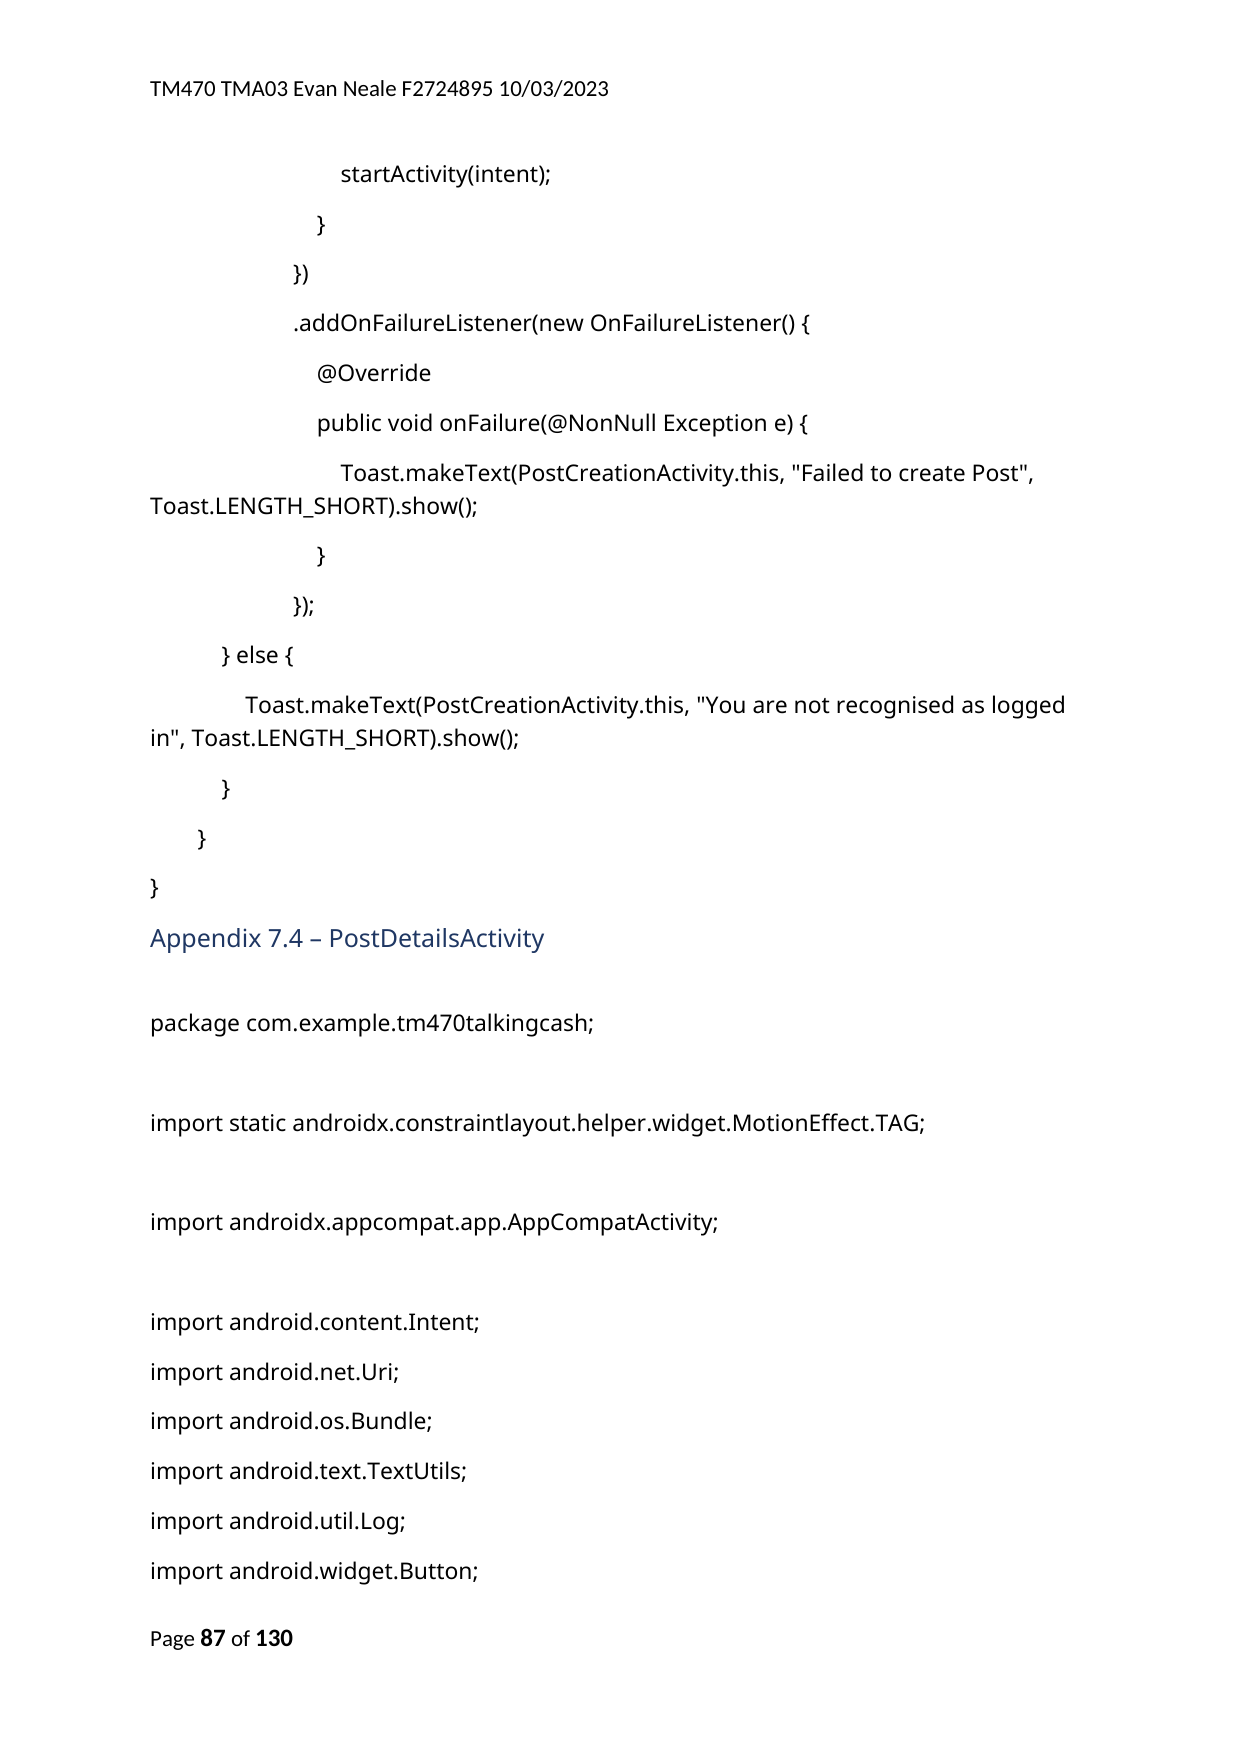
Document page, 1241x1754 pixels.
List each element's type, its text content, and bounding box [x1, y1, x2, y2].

text import android.util.Log; [150, 1505, 1090, 1536]
text import android.widget.Button; [150, 1555, 1090, 1586]
subtitle Appendix 7.4 – PostDetailsActivity [150, 921, 1090, 955]
text }); [150, 589, 1090, 621]
text } [150, 871, 1090, 903]
text import android.os.Bundle; [150, 1405, 1090, 1437]
text package com.example.tm470talkingcash; [150, 1007, 1090, 1038]
text } [150, 772, 1090, 803]
text startActivity(intent); [150, 158, 1090, 189]
text } [150, 539, 1090, 571]
text import android.text.TextUtils; [150, 1455, 1090, 1486]
text import android.net.Uri; [150, 1356, 1090, 1387]
text Toast.makeText(PostCreationActivity.this, "You are not recognised as logged in", Toast.LENGTH_SHORT).show(); [150, 689, 1090, 753]
text } [150, 208, 1090, 239]
text } [150, 822, 1090, 853]
text import android.content.Intent; [150, 1306, 1090, 1337]
text }) [150, 257, 1090, 289]
text } else { [150, 639, 1090, 670]
text Toast.makeText(PostCreationActivity.this, "Failed to create Post", Toast.LENGTH_SHORT).show(); [150, 457, 1090, 521]
text public void onFailure(@NonNull Exception e) { [150, 407, 1090, 438]
text import static androidx.constraintlayout.helper.widget.MotionEffect.TAG; [150, 1107, 1090, 1138]
text @Override [150, 357, 1090, 388]
text import androidx.appcompat.app.AppCompatActivity; [150, 1206, 1090, 1237]
text .addOnFailureListener(new OnFailureListener() { [150, 307, 1090, 338]
